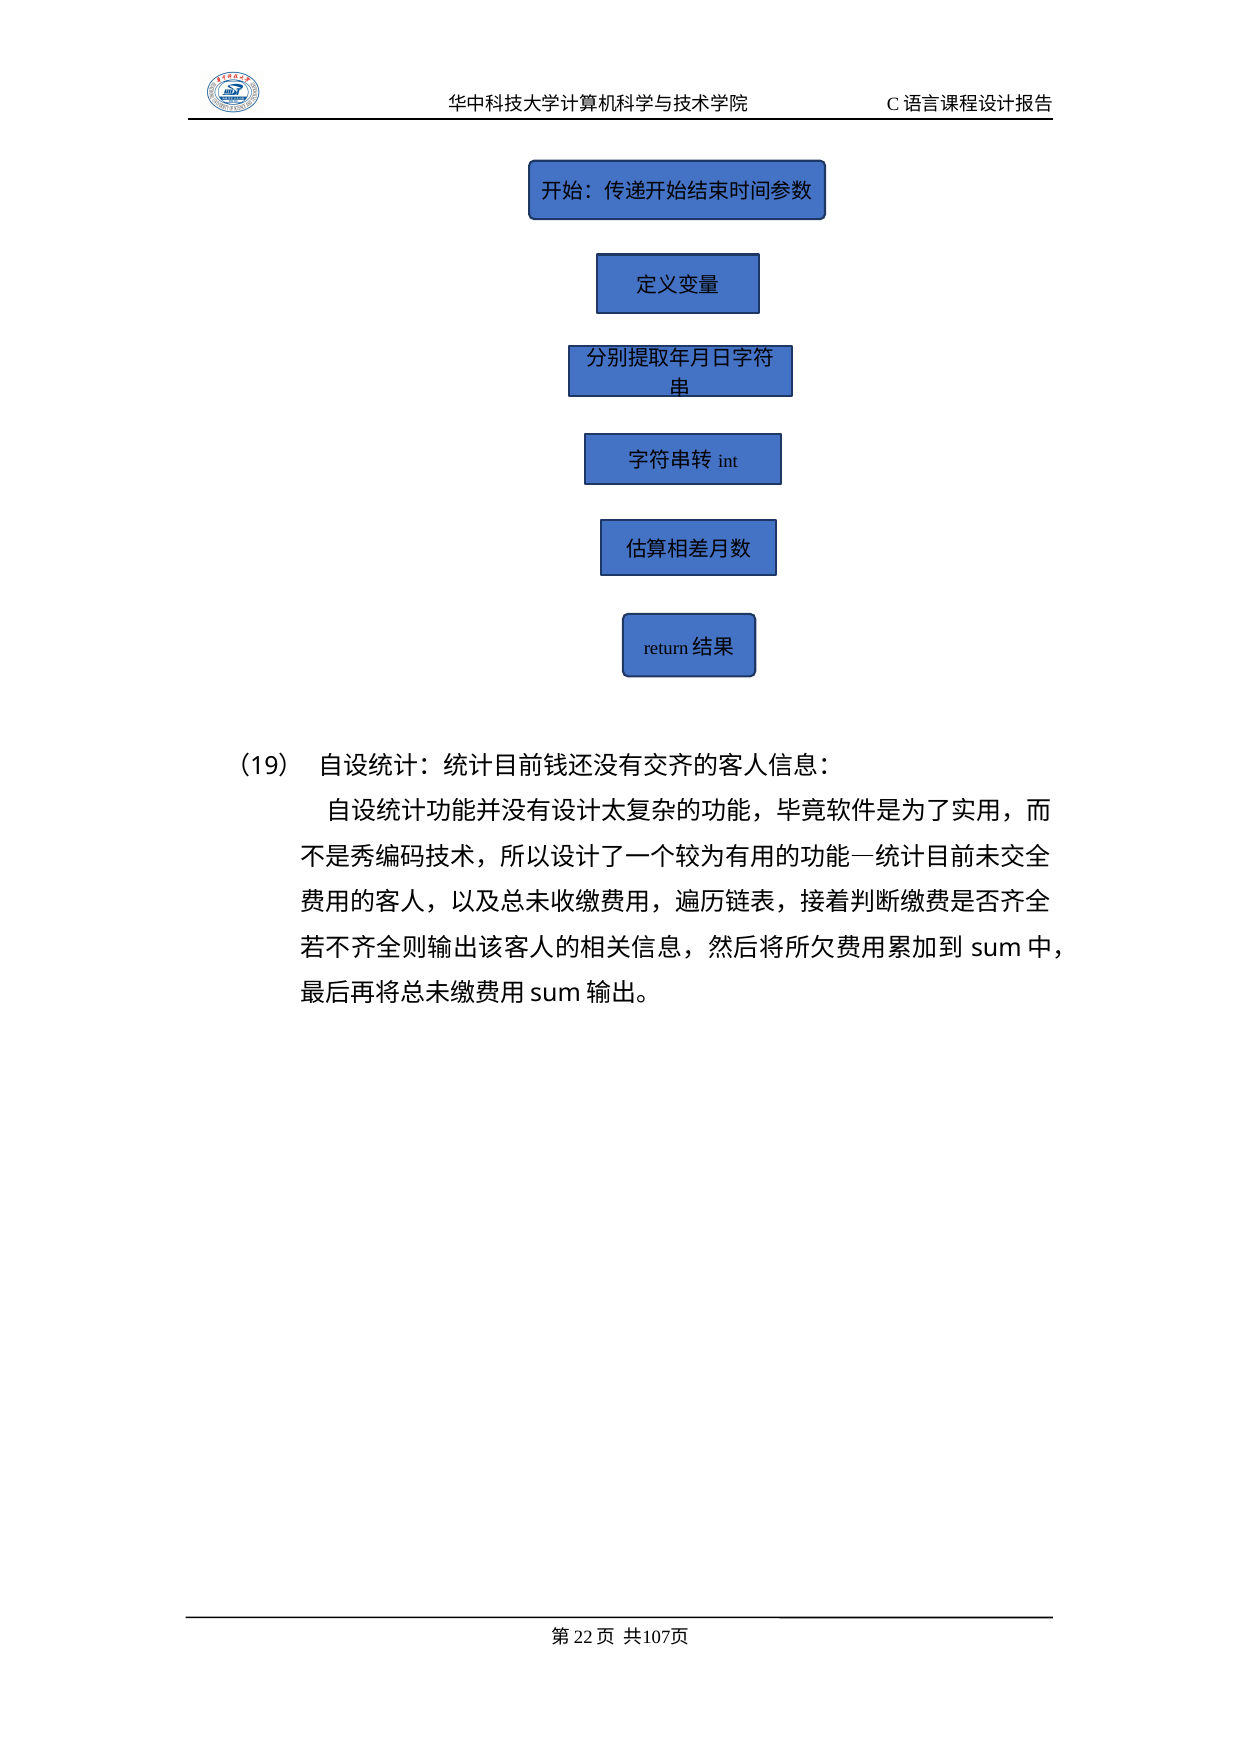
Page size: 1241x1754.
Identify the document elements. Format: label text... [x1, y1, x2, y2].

list 自设统计功能并没有设计太复杂的功能，毕竟软件是为了实用，而不是秀编码技术，所以设计了一个较为有用的功能—统计目前未交全费用的客人，以及总未收缴费用，遍历链表，接着判断缴费是否齐全，若不齐全则输出该客人的相关信息，然后将所欠费用累加到sum中，最后再将总未缴费用sum输出。 [300, 786, 1053, 1013]
picture [200, 70, 264, 113]
list 自设统计：统计目前钱还没有交齐的客人信息： [225, 741, 1053, 786]
